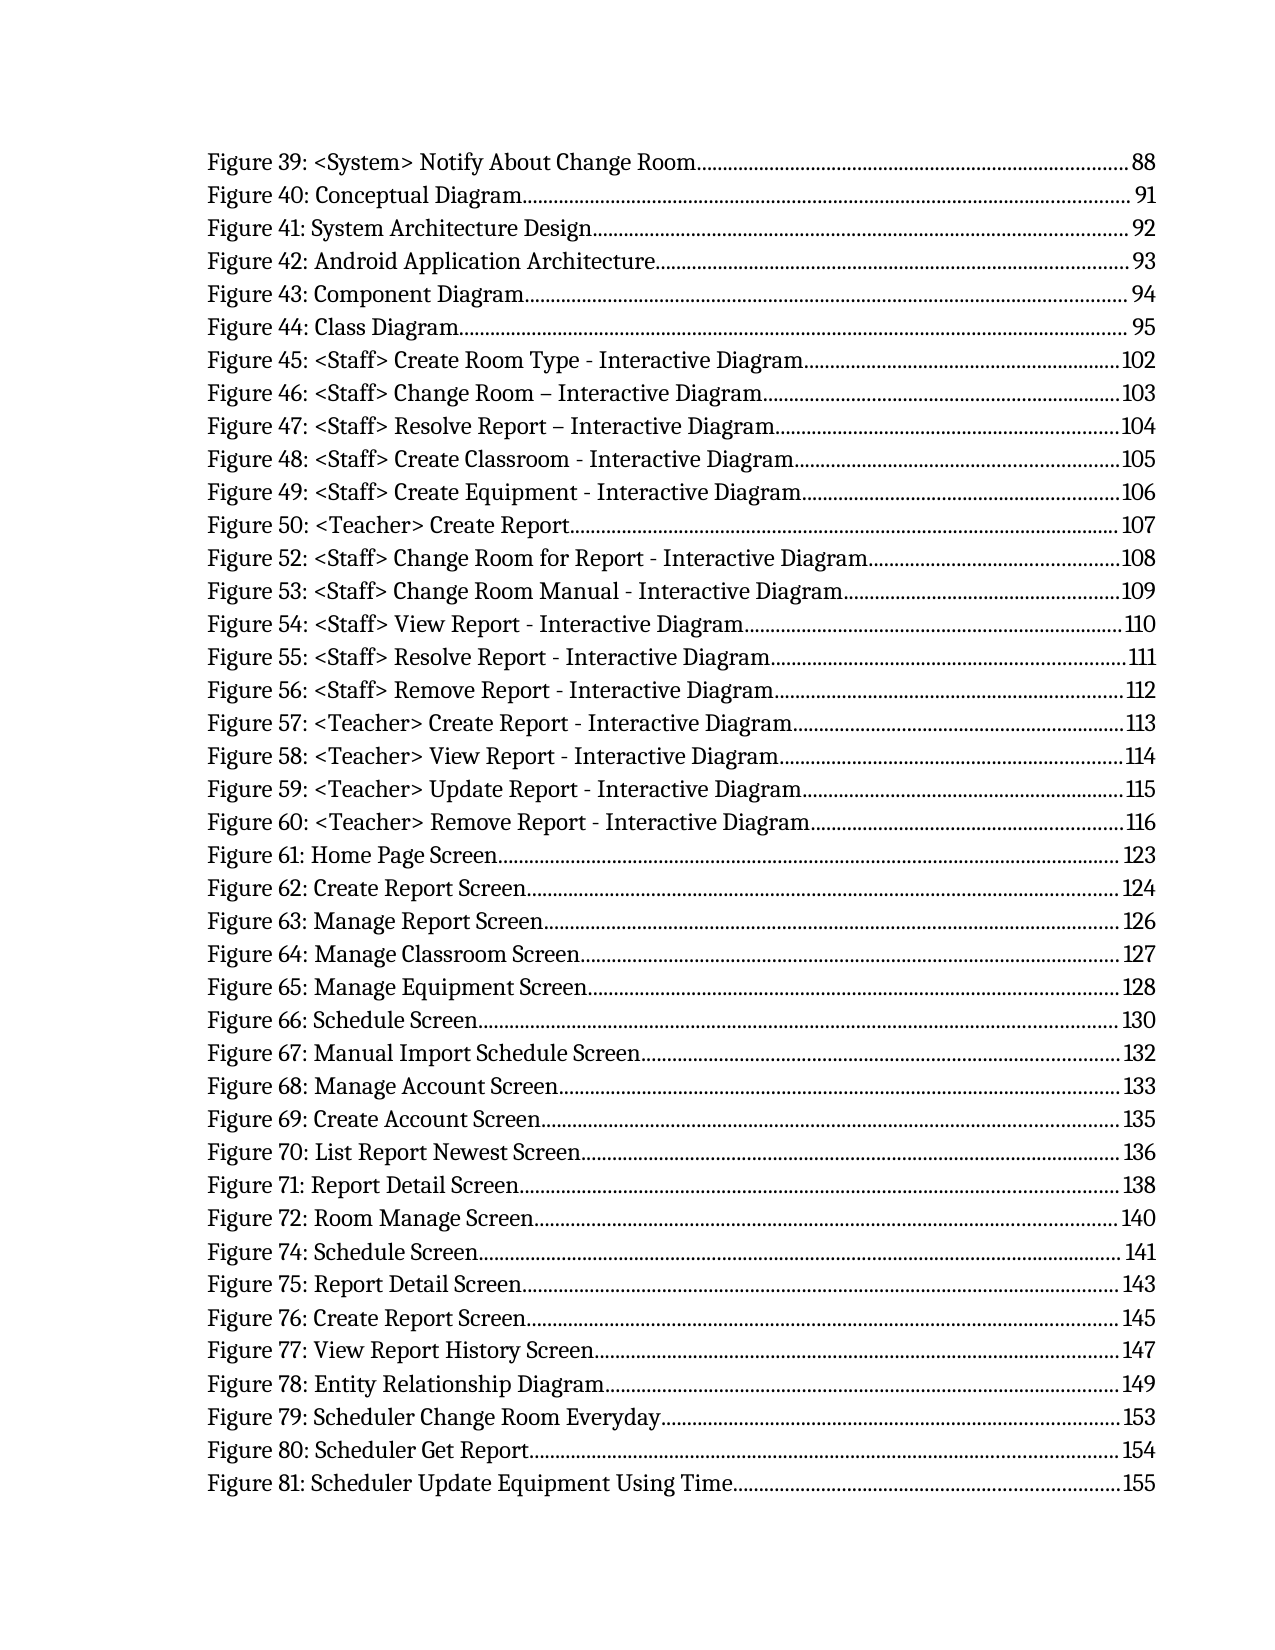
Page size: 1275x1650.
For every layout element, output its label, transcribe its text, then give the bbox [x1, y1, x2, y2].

text Figure 63: Manage Report Screen 126 [207, 907, 1157, 936]
text Figure 55: <Staff> Resolve Report - Interactive Diagram 111 [207, 643, 1157, 672]
text Figure 40: Conceptual Diagram 91 [207, 181, 1157, 209]
text Figure 78: Entity Relationship Diagram 149 [207, 1369, 1157, 1398]
text Figure 81: Scheduler Update Equipment Using Time 155 [207, 1468, 1157, 1497]
text Figure 44: Class Diagram 95 [207, 313, 1157, 342]
text Figure 64: Manage Classroom Screen 127 [207, 940, 1157, 969]
text Figure 43: Component Diagram 94 [207, 280, 1157, 308]
text Figure 42: Android Application Architecture 93 [207, 247, 1157, 276]
text Figure 77: View Report History Screen 147 [207, 1336, 1157, 1365]
text Figure 80: Scheduler Get Report 154 [207, 1436, 1157, 1464]
text Figure 52: <Staff> Change Room for Report - Interactive Diagram 108 [207, 544, 1157, 573]
text Figure 54: <Staff> View Report - Interactive Diagram 110 [207, 610, 1157, 639]
text Figure 41: System Architecture Design 92 [207, 214, 1157, 242]
text Figure 66: Schedule Screen 130 [207, 1006, 1157, 1035]
text Figure 48: <Staff> Create Classroom - Interactive Diagram 105 [207, 445, 1157, 474]
text Figure 69: Create Account Screen 135 [207, 1105, 1157, 1134]
text Figure 49: <Staff> Create Equipment - Interactive Diagram 106 [207, 478, 1157, 507]
text Figure 71: Report Detail Screen 138 [207, 1171, 1157, 1200]
text Figure 62: Create Report Screen 124 [207, 874, 1157, 903]
text Figure 46: <Staff> Change Room – Interactive Diagram 103 [207, 379, 1157, 408]
text Figure 65: Manage Equipment Screen 128 [207, 973, 1157, 1002]
text Figure 50: <Teacher> Create Report 107 [207, 511, 1157, 540]
text Figure 61: Home Page Screen 123 [207, 841, 1157, 870]
text Figure 72: Room Manage Screen 140 [207, 1204, 1157, 1233]
text Figure 76: Create Report Screen 145 [207, 1303, 1157, 1332]
text Figure 79: Scheduler Change Room Everyday 153 [207, 1402, 1157, 1431]
text Figure 58: <Teacher> View Report - Interactive Diagram 114 [207, 742, 1157, 771]
text Figure 75: Report Detail Screen 143 [207, 1270, 1157, 1299]
text Figure 68: Manage Account Screen 133 [207, 1072, 1157, 1101]
text Figure 60: <Teacher> Remove Report - Interactive Diagram 116 [207, 808, 1157, 837]
text Figure 57: <Teacher> Create Report - Interactive Diagram 113 [207, 709, 1157, 738]
text Figure 53: <Staff> Change Room Manual - Interactive Diagram 109 [207, 577, 1157, 606]
text Figure 70: List Report Newest Screen 136 [207, 1138, 1157, 1167]
text Figure 45: <Staff> Create Room Type - Interactive Diagram 102 [207, 346, 1157, 374]
text Figure 47: <Staff> Resolve Report – Interactive Diagram 104 [207, 412, 1157, 441]
text Figure 56: <Staff> Remove Report - Interactive Diagram 112 [207, 676, 1157, 705]
text Figure 59: <Teacher> Update Report - Interactive Diagram 115 [207, 775, 1157, 804]
text Figure 67: Manual Import Schedule Screen 132 [207, 1039, 1157, 1068]
text Figure 74: Schedule Screen 141 [207, 1237, 1157, 1266]
text Figure 39: <System> Notify About Change Room 88 [207, 148, 1157, 176]
